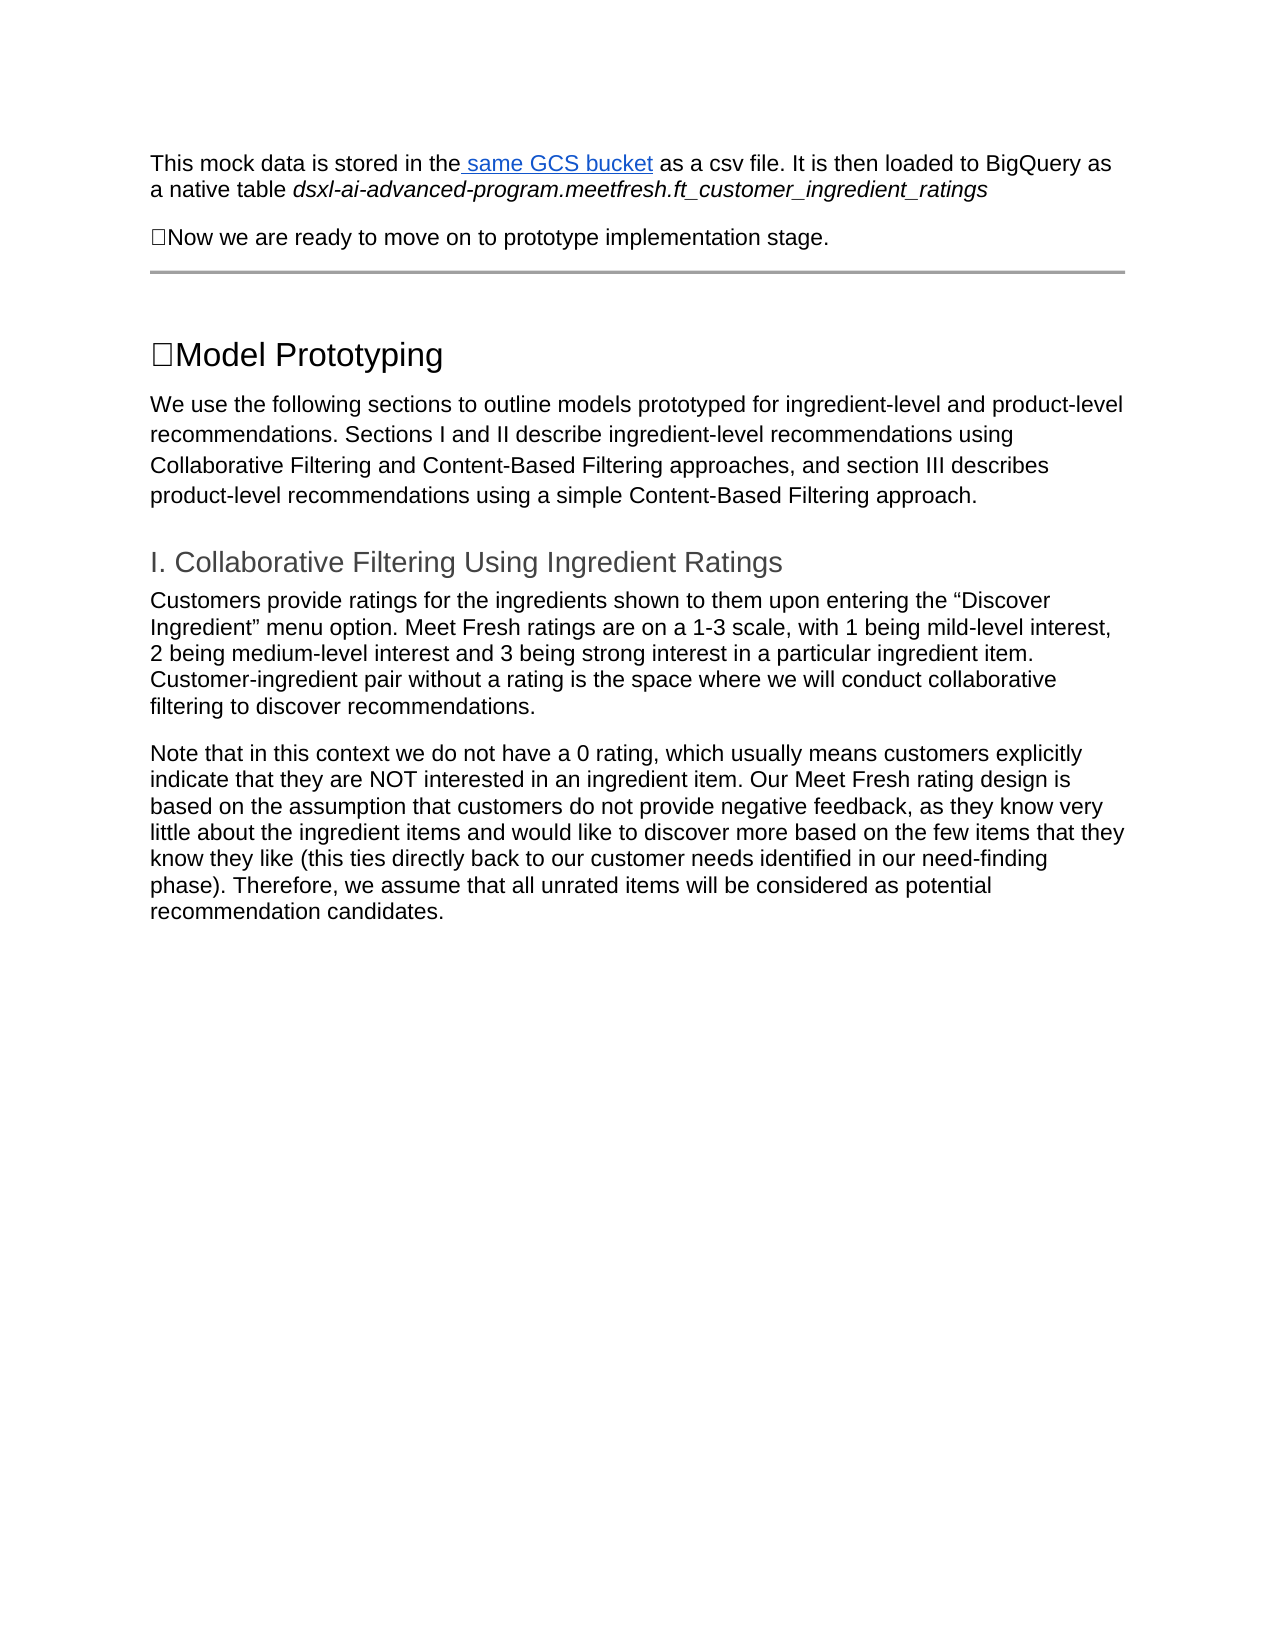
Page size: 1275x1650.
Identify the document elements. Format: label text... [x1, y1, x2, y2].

text Customers provide ratings for the ingredients shown to them upon entering the “Discover Ingredient” menu option. Meet Fresh ratings are on a 1-3 scale, with 1 being mild-level interest, 2 being medium-level interest and 3 being strong interest in a particular ingredient item. Customer-ingredient pair without a rating is the space where we will conduct collaborative filtering to discover recommendations. [150, 587, 1125, 719]
text Note that in this context we do not have a 0 rating, which usually means customers explicitly indicate that they are NOT interested in an ingredient item. Our Meet Fresh rating design is based on the assumption that customers do not provide negative feedback, as they know very little about the ingredient items and would like to discover more based on the few items that they know they like (this ties directly back to our customer needs identified in our need-finding phase). Therefore, we assume that all unrated items will be considered as potential recommendation candidates. [150, 740, 1125, 924]
text This mock data is stored in the same GCS bucket as a csv file. It is then loaded to BigQuery as a native table dsxl-ai-advanced-program.meetfresh.ft_customer_ingredient_ratings [150, 150, 1125, 203]
text 🤩Now we are ready to move on to prototype implementation stage. [150, 223, 1125, 250]
subtitle I. Collaborative Filtering Using Ingredient Ratings [150, 545, 1125, 579]
subtitle 🤖Model Prototyping [150, 334, 1125, 373]
text We use the following sections to outline models prototyped for ingredient-level and product-level recommendations. Sections I and II describe ingredient-level recommendations using Collaborative Filtering and Content-Based Filtering approaches, and section III describes product-level recommendations using a simple Content-Based Filtering approach. [150, 391, 1125, 508]
